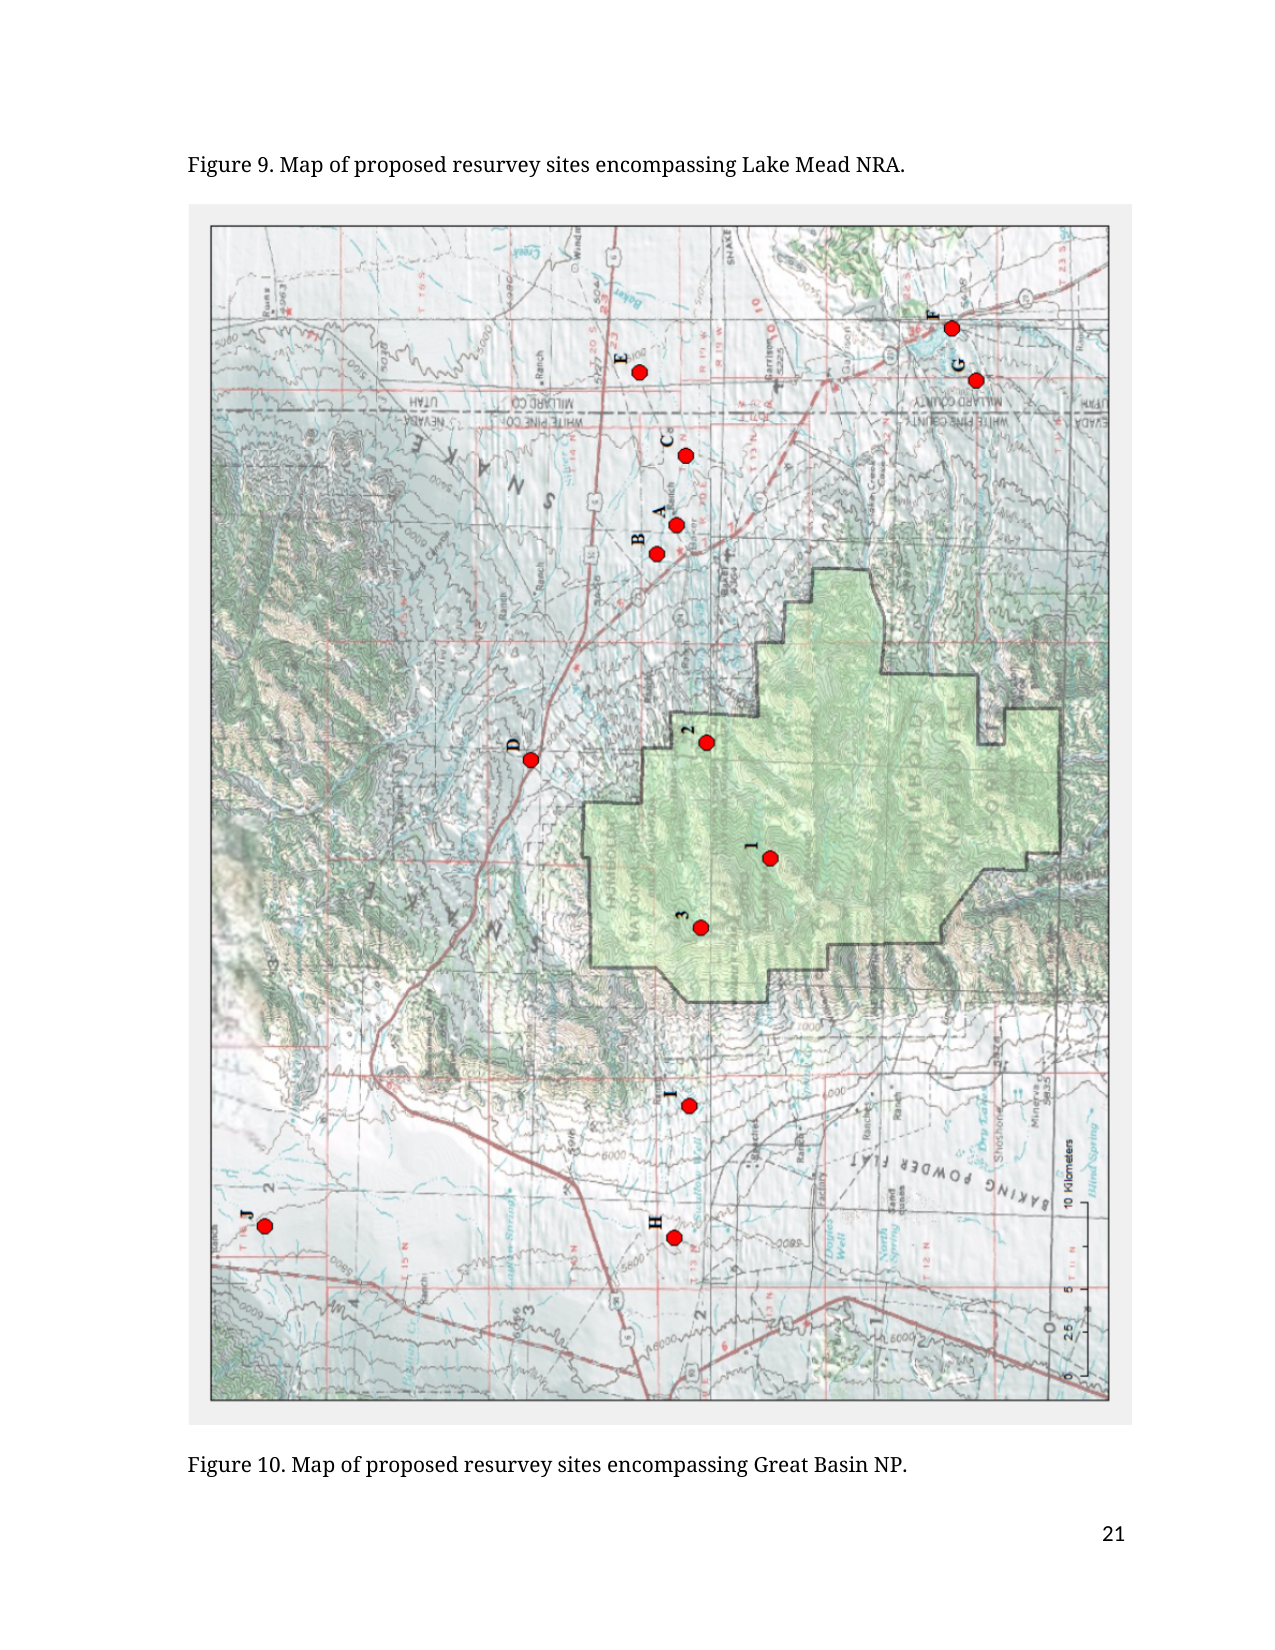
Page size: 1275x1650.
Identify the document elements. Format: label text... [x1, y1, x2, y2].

text Figure 10. Map of proposed resurvey sites encompassing Great Basin NP. [187, 1450, 1125, 1478]
picture [189, 205, 1132, 1424]
text Figure 9. Map of proposed resurvey sites encompassing Lake Mead NRA. [187, 150, 1125, 178]
